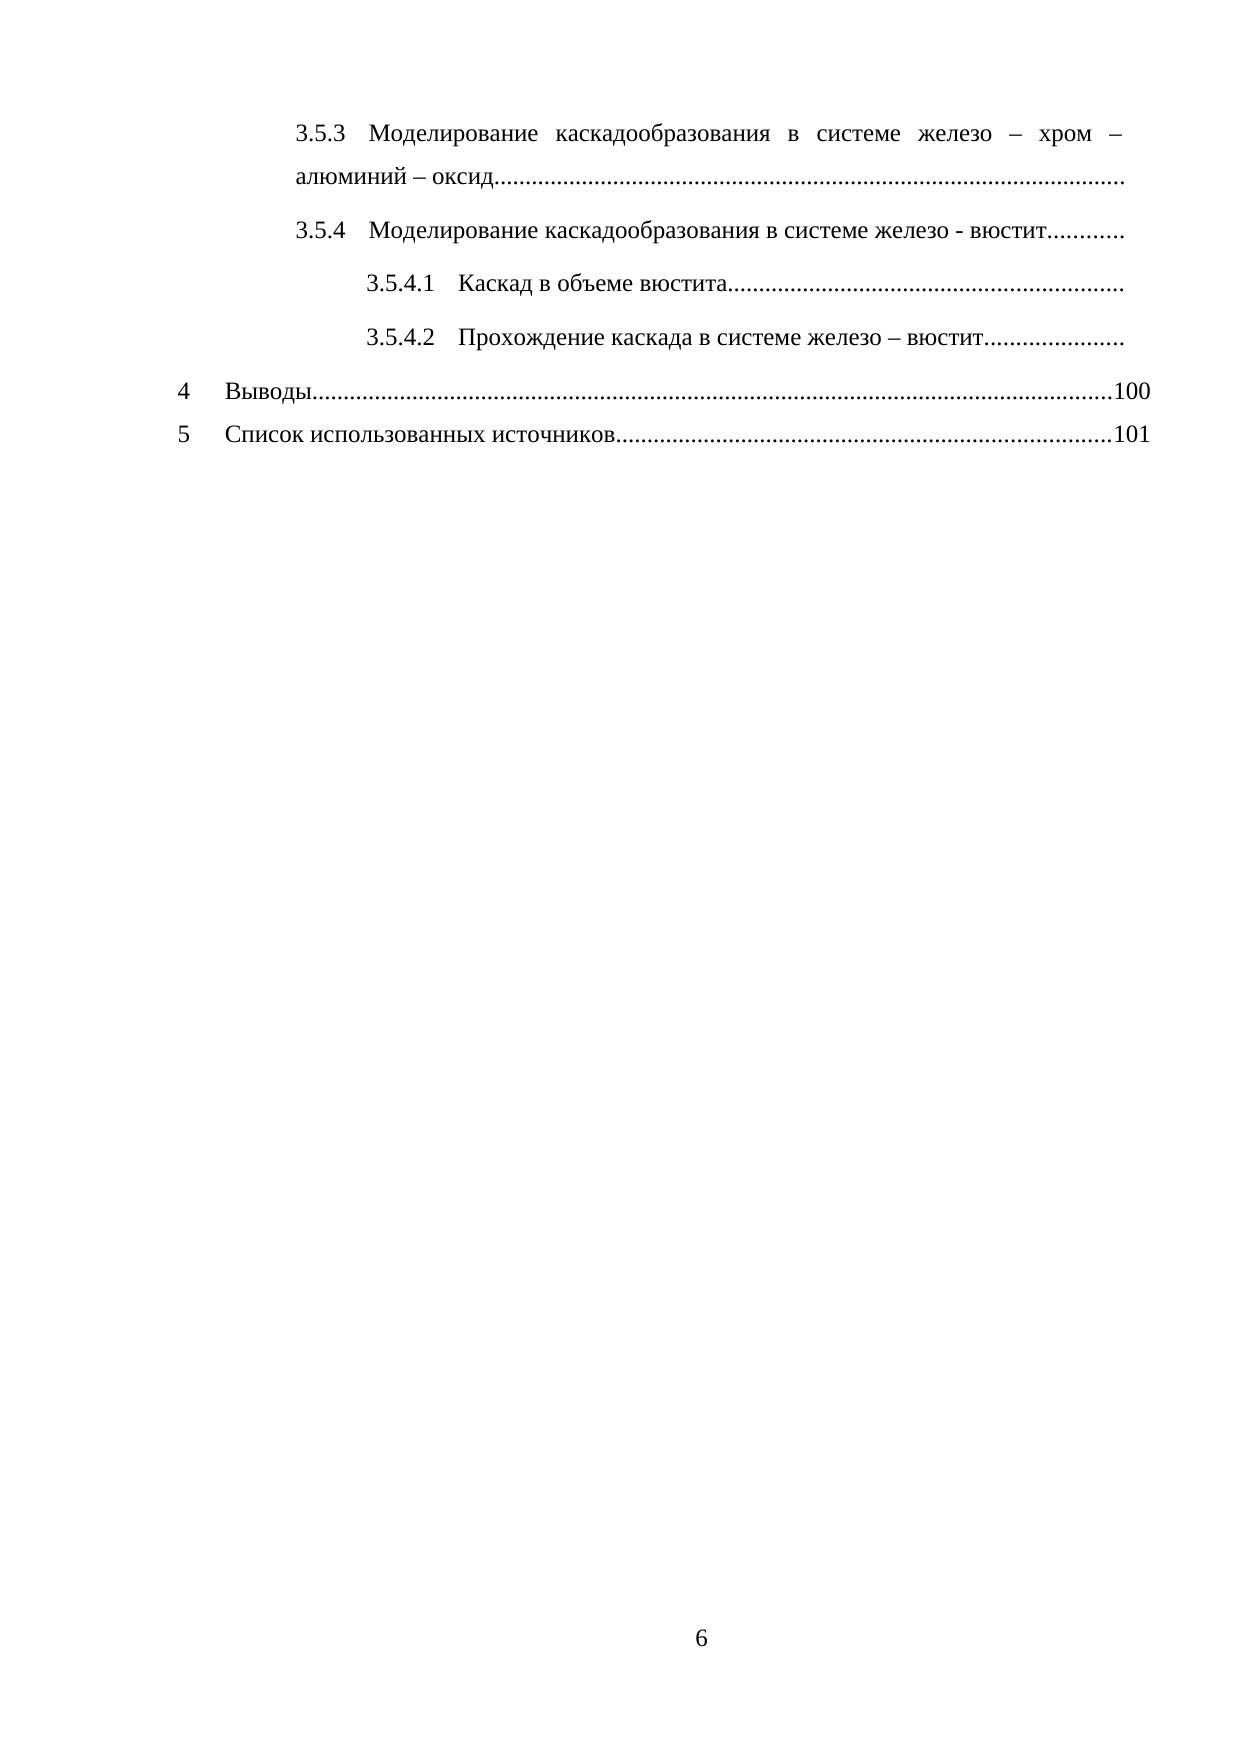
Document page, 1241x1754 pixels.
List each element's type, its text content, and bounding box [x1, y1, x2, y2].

text 3.5.4 Моделирование каскадообразования в системе железо - вюстит. 97 [295, 215, 1122, 243]
text 3.5.3 Моделирование каскадообразования в системе железо – хром – алюминий – оксид. 96 [295, 118, 1122, 190]
text 5 Список использованных источников 101 [177, 419, 1122, 448]
text 3.5.4.1 Каскад в объеме вюстита. 97 [366, 268, 1104, 297]
text 4 Выводы 100 [177, 376, 1122, 404]
text 3.5.4.2 Прохождение каскада в системе железо – вюстит. 98 [366, 322, 1104, 351]
